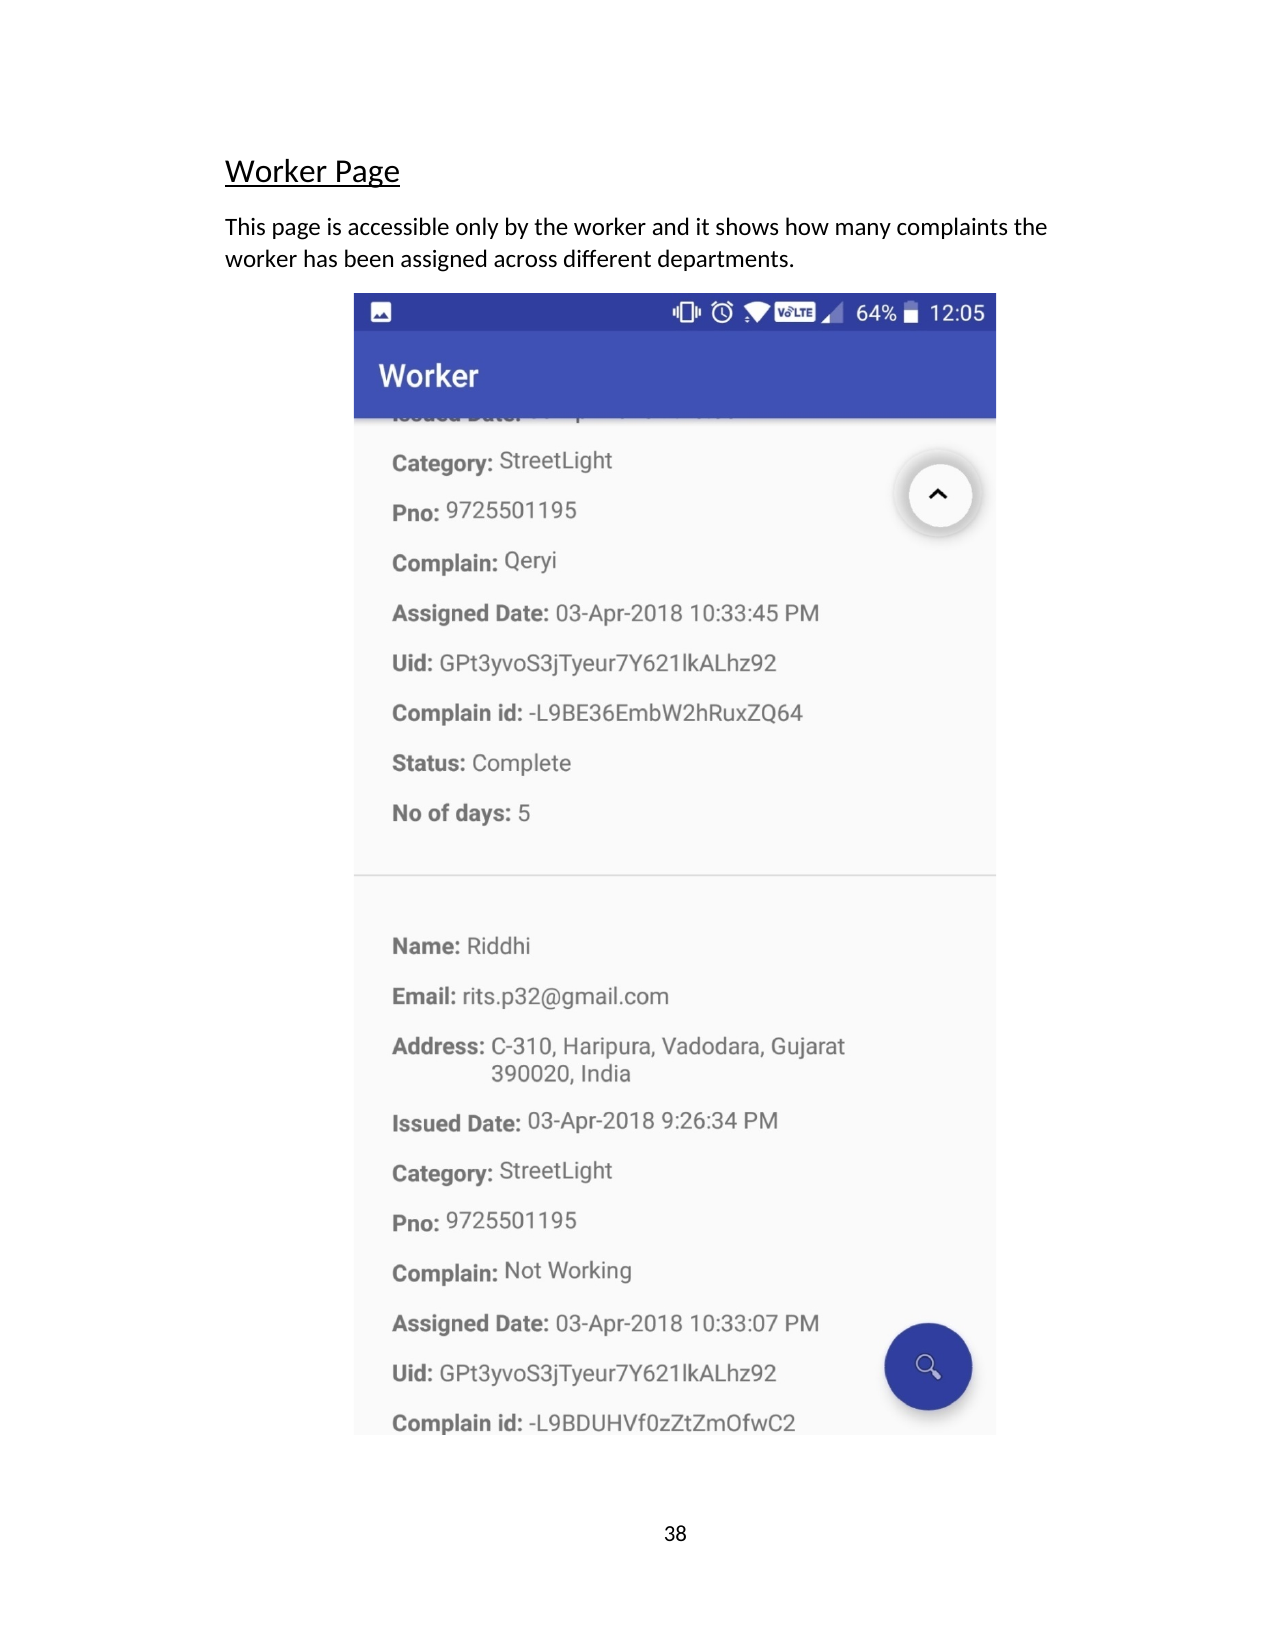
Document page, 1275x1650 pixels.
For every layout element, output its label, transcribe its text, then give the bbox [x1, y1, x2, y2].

text This page is accessible only by the worker and it shows how many complaints the worker has been assigned across different departments. [225, 211, 1125, 274]
picture [353, 293, 997, 1435]
text Worker Page [225, 150, 1125, 191]
